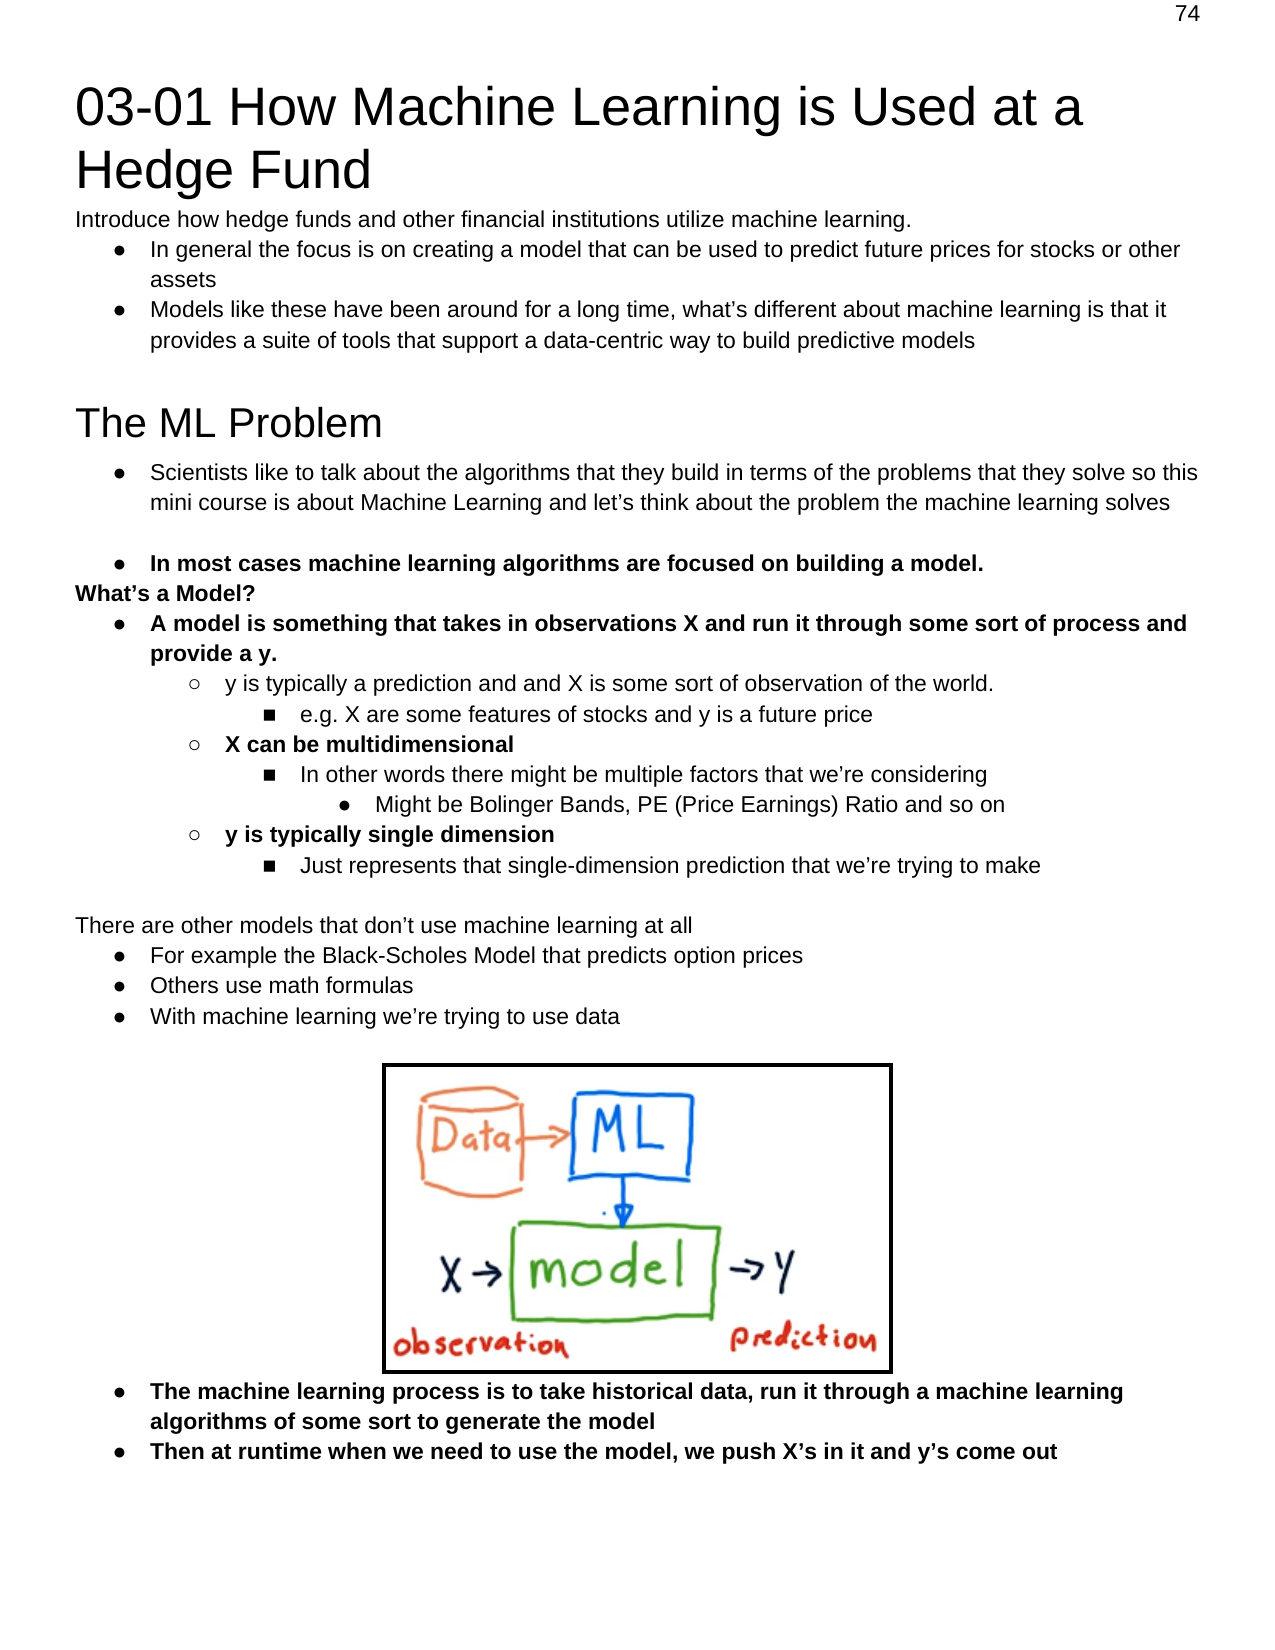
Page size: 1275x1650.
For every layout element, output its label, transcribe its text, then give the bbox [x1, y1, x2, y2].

text There are other models that don’t use machine learning at all [75, 912, 1200, 938]
list y is typically a prediction and and X is some sort of observation of the world. [187, 670, 1200, 697]
list Might be Bolinger Bands, PE (Price Earnings) Ratio and so on [337, 791, 1200, 818]
title 03-01 How Machine Learning is Used at a Hedge Fund [75, 75, 1200, 199]
list With machine learning we’re trying to use data [112, 1003, 1200, 1029]
list A model is something that takes in observations X and run it through some sort of process and provide a y. [112, 610, 1200, 667]
list For example the Black-Scholes Model that predicts option prices [112, 942, 1200, 969]
text Introduce how hedge funds and other financial institutions utilize machine learning. [75, 206, 1200, 232]
list Models like these have been around for a long time, what’s different about machine learning is that it provides a suite of tools that support a data-centric way to build predictive models [112, 296, 1200, 353]
list In other words there might be multiple factors that we’re considering [262, 761, 1200, 787]
list X can be multidimensional [187, 731, 1200, 757]
list The machine learning process is to take historical data, run it through a machine learning algorithms of some sort to generate the model [112, 1378, 1200, 1434]
list In most cases machine learning algorithms are focused on building a model. [112, 549, 1200, 576]
list Just represents that single-dimension prediction that we’re trying to make [262, 852, 1200, 878]
picture [386, 1067, 889, 1370]
list y is typically single dimension [187, 821, 1200, 848]
subtitle The ML Problem [75, 398, 1200, 446]
list Then at runtime when we need to use the model, we push X’s in it and y’s come out [112, 1438, 1200, 1465]
text What’s a Model? [75, 580, 1200, 606]
list Scientists like to talk about the algorithms that they build in terms of the problems that they solve so this mini course is about Machine Learning and let’s think about the problem the machine learning solves [112, 459, 1200, 516]
list Others use math formulas [112, 972, 1200, 999]
list In general the focus is on creating a model that can be used to predict future prices for stocks or other assets [112, 236, 1200, 293]
list e.g. X are some features of stocks and y is a future price [262, 701, 1200, 727]
